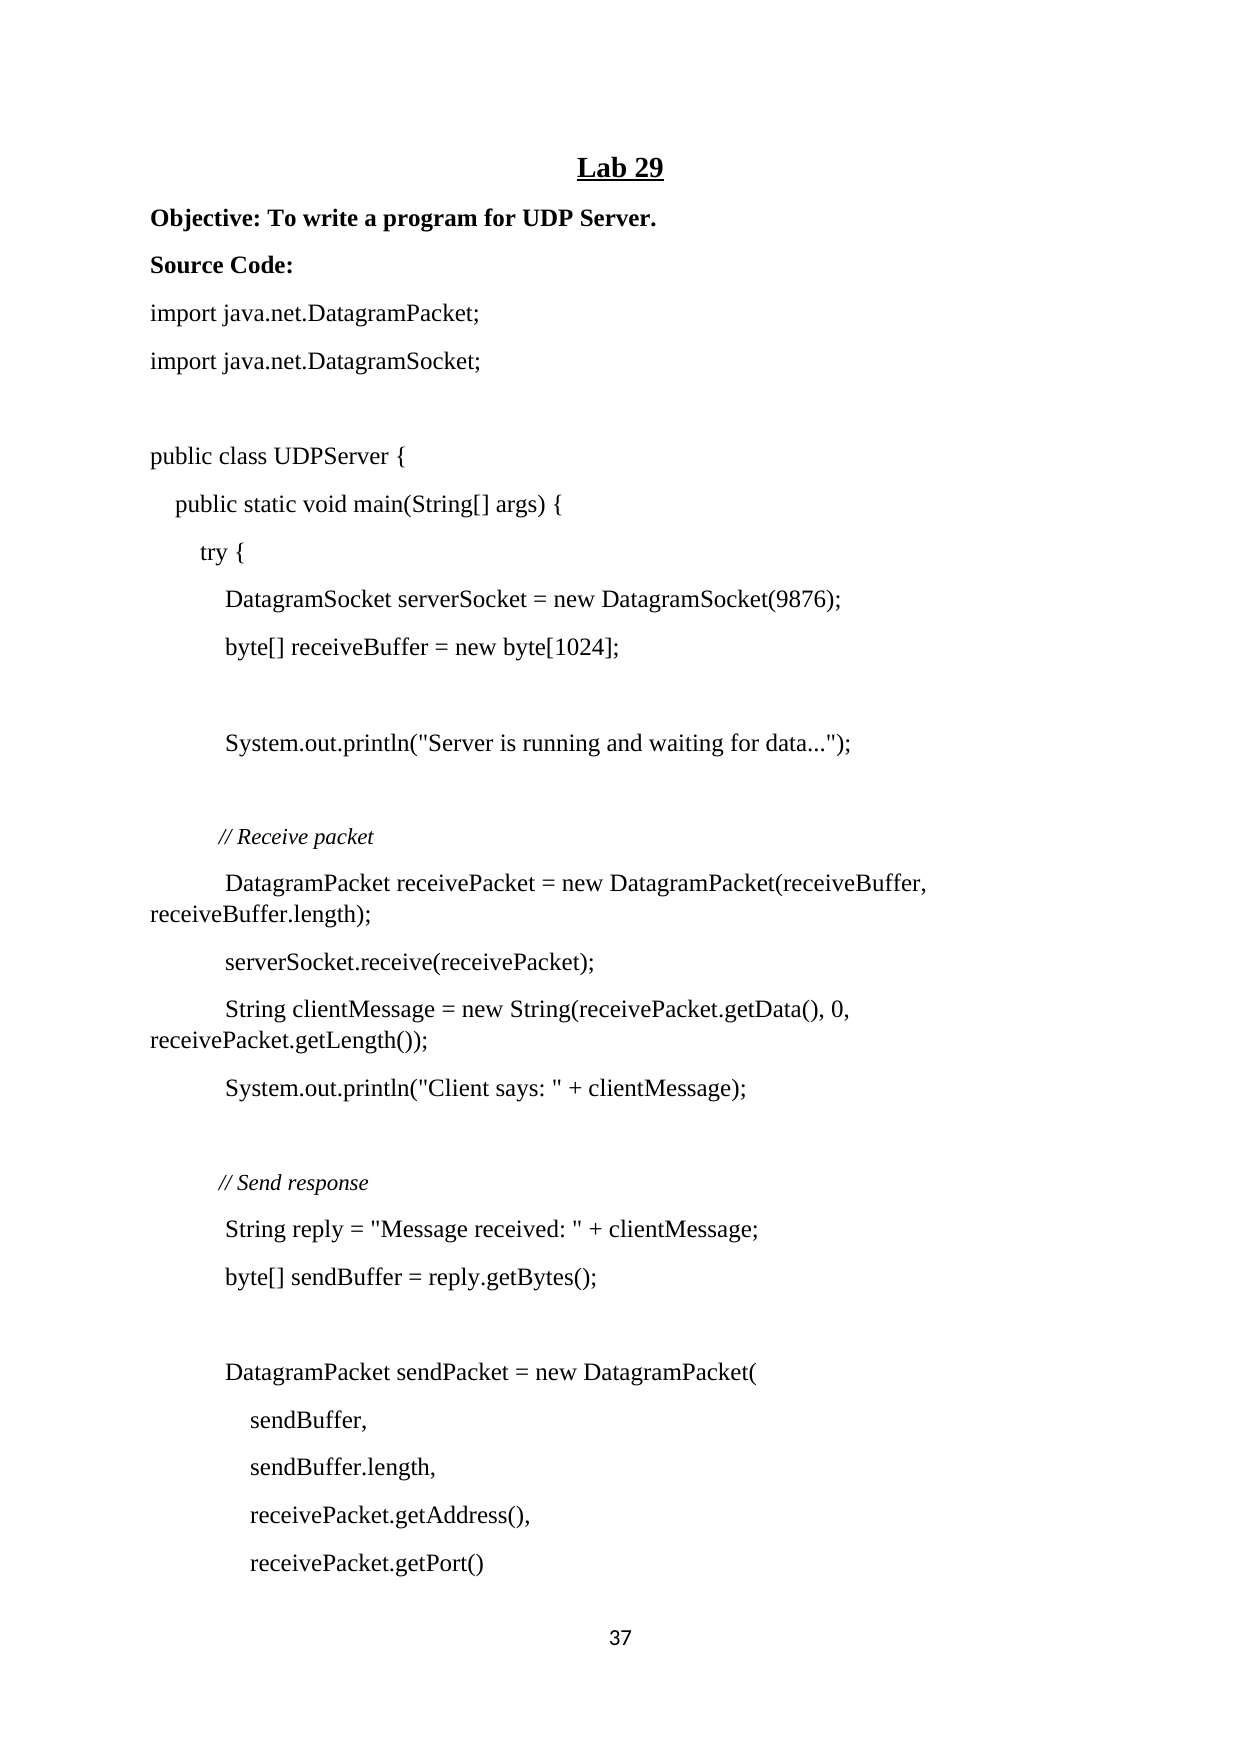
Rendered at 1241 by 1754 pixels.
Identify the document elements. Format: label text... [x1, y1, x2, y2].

text try { [150, 537, 1090, 566]
text sendBuffer.length, [150, 1452, 1090, 1481]
text DatagramSocket serverSocket = new DatagramSocket(9876); [150, 584, 1090, 613]
text String reply = "Message received: " + clientMessage; [150, 1214, 1090, 1243]
text // Receive packet [150, 823, 1090, 849]
text public static void main(String[] args) { [150, 489, 1090, 518]
text import java.net.DatagramPacket; [150, 298, 1090, 327]
text sendBuffer, [150, 1405, 1090, 1433]
text public class UDPServer { [150, 441, 1090, 470]
text receivePacket.getAddress(), [150, 1500, 1090, 1529]
text System.out.println("Client says: " + clientMessage); [150, 1073, 1090, 1102]
text receivePacket.getPort() [150, 1548, 1090, 1577]
text byte[] sendBuffer = reply.getBytes(); [150, 1262, 1090, 1290]
text DatagramPacket receivePacket = new DatagramPacket(receiveBuffer, receiveBuffer.length); [150, 868, 1090, 928]
text // Send response [150, 1169, 1090, 1195]
text System.out.println("Server is running and waiting for data..."); [150, 728, 1090, 756]
text serverSocket.receive(receivePacket); [150, 947, 1090, 976]
text DatagramPacket sendPacket = new DatagramPacket( [150, 1357, 1090, 1386]
text byte[] receiveBuffer = new byte[1024]; [150, 632, 1090, 661]
text import java.net.DatagramSocket; [150, 346, 1090, 375]
text Source Code: [150, 251, 1090, 279]
text Lab 29 [150, 150, 1090, 183]
text String clientMessage = new String(receivePacket.getData(), 0, receivePacket.getLength()); [150, 994, 1090, 1054]
text Objective: To write a program for UDP Server. [150, 203, 1090, 232]
